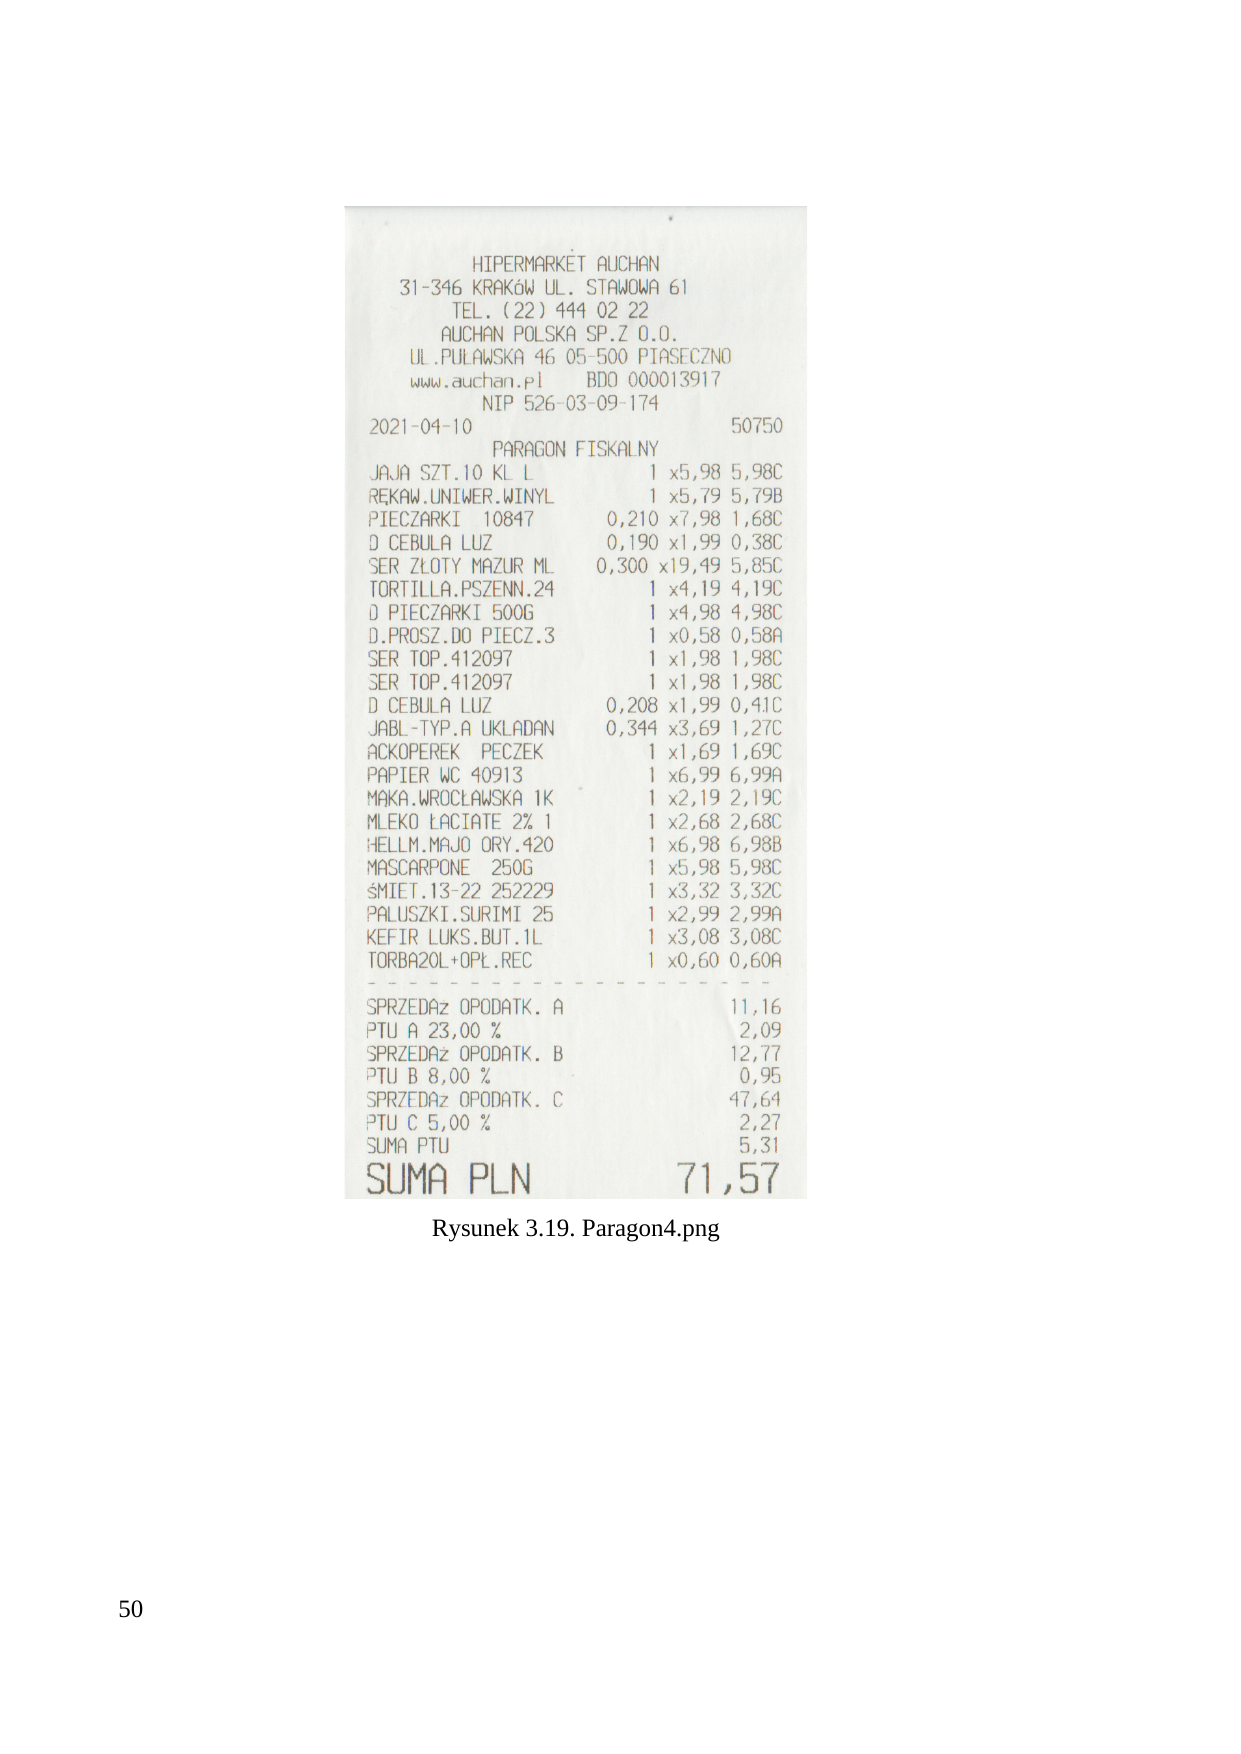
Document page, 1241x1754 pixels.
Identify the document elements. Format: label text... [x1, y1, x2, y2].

picture [344, 206, 808, 1199]
